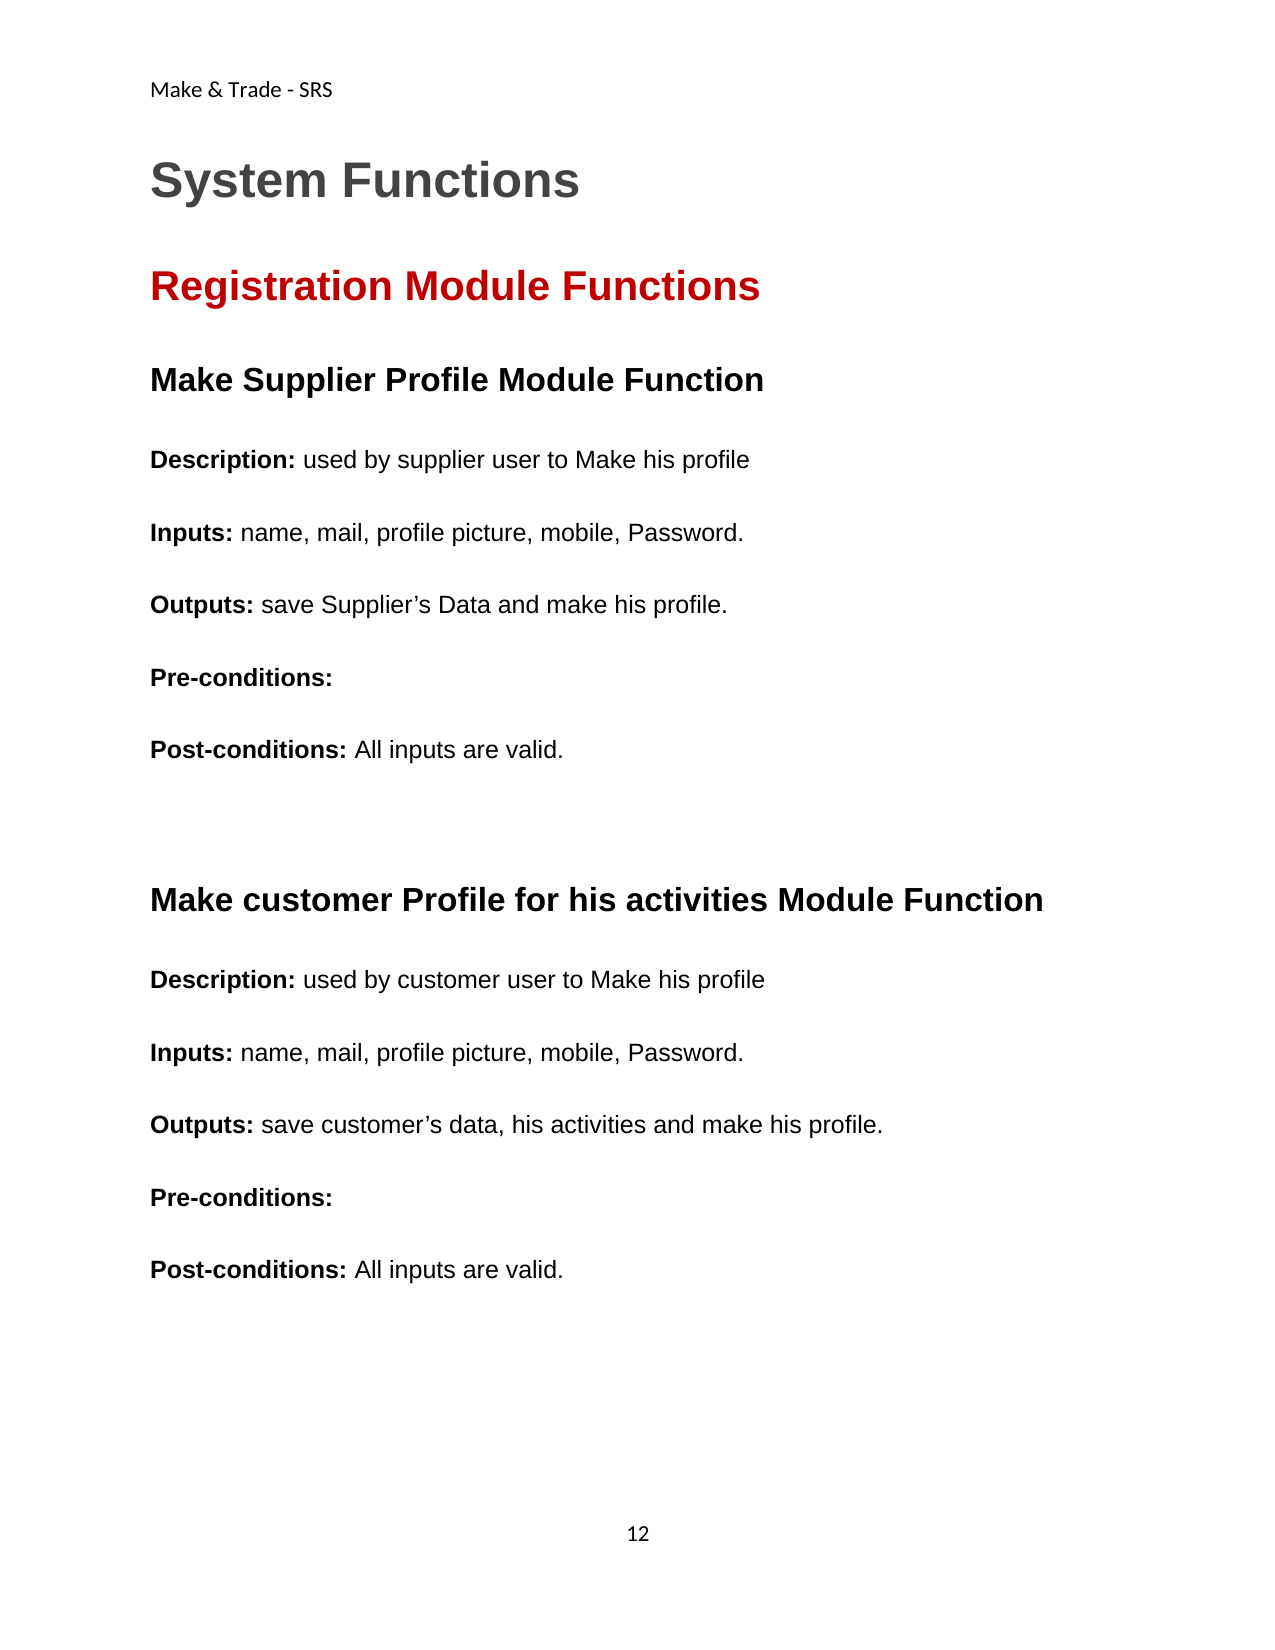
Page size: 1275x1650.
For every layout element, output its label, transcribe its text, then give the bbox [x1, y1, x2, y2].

subtitle Outputs: save Supplier’s Data and make his profile. [150, 590, 1125, 619]
subtitle System Functions [150, 150, 1125, 207]
subtitle Post-conditions: All inputs are valid. [150, 735, 1125, 764]
subtitle Make Supplier Profile Module Function [150, 360, 1125, 398]
subtitle Description: used by supplier user to Make his profile [150, 445, 1125, 474]
subtitle Inputs: name, mail, profile picture, mobile, Password. [150, 1038, 1125, 1066]
subtitle Make customer Profile for his activities Module Function [150, 880, 1125, 918]
subtitle Pre-conditions: [150, 1182, 1125, 1211]
subtitle Post-conditions: All inputs are valid. [150, 1255, 1125, 1284]
subtitle Description: used by customer user to Make his profile [150, 965, 1125, 994]
subtitle Registration Module Functions [150, 261, 1125, 309]
subtitle Inputs: name, mail, profile picture, mobile, Password. [150, 518, 1125, 547]
subtitle Outputs: save customer’s data, his activities and make his profile. [150, 1110, 1125, 1139]
subtitle Pre-conditions: [150, 663, 1125, 691]
